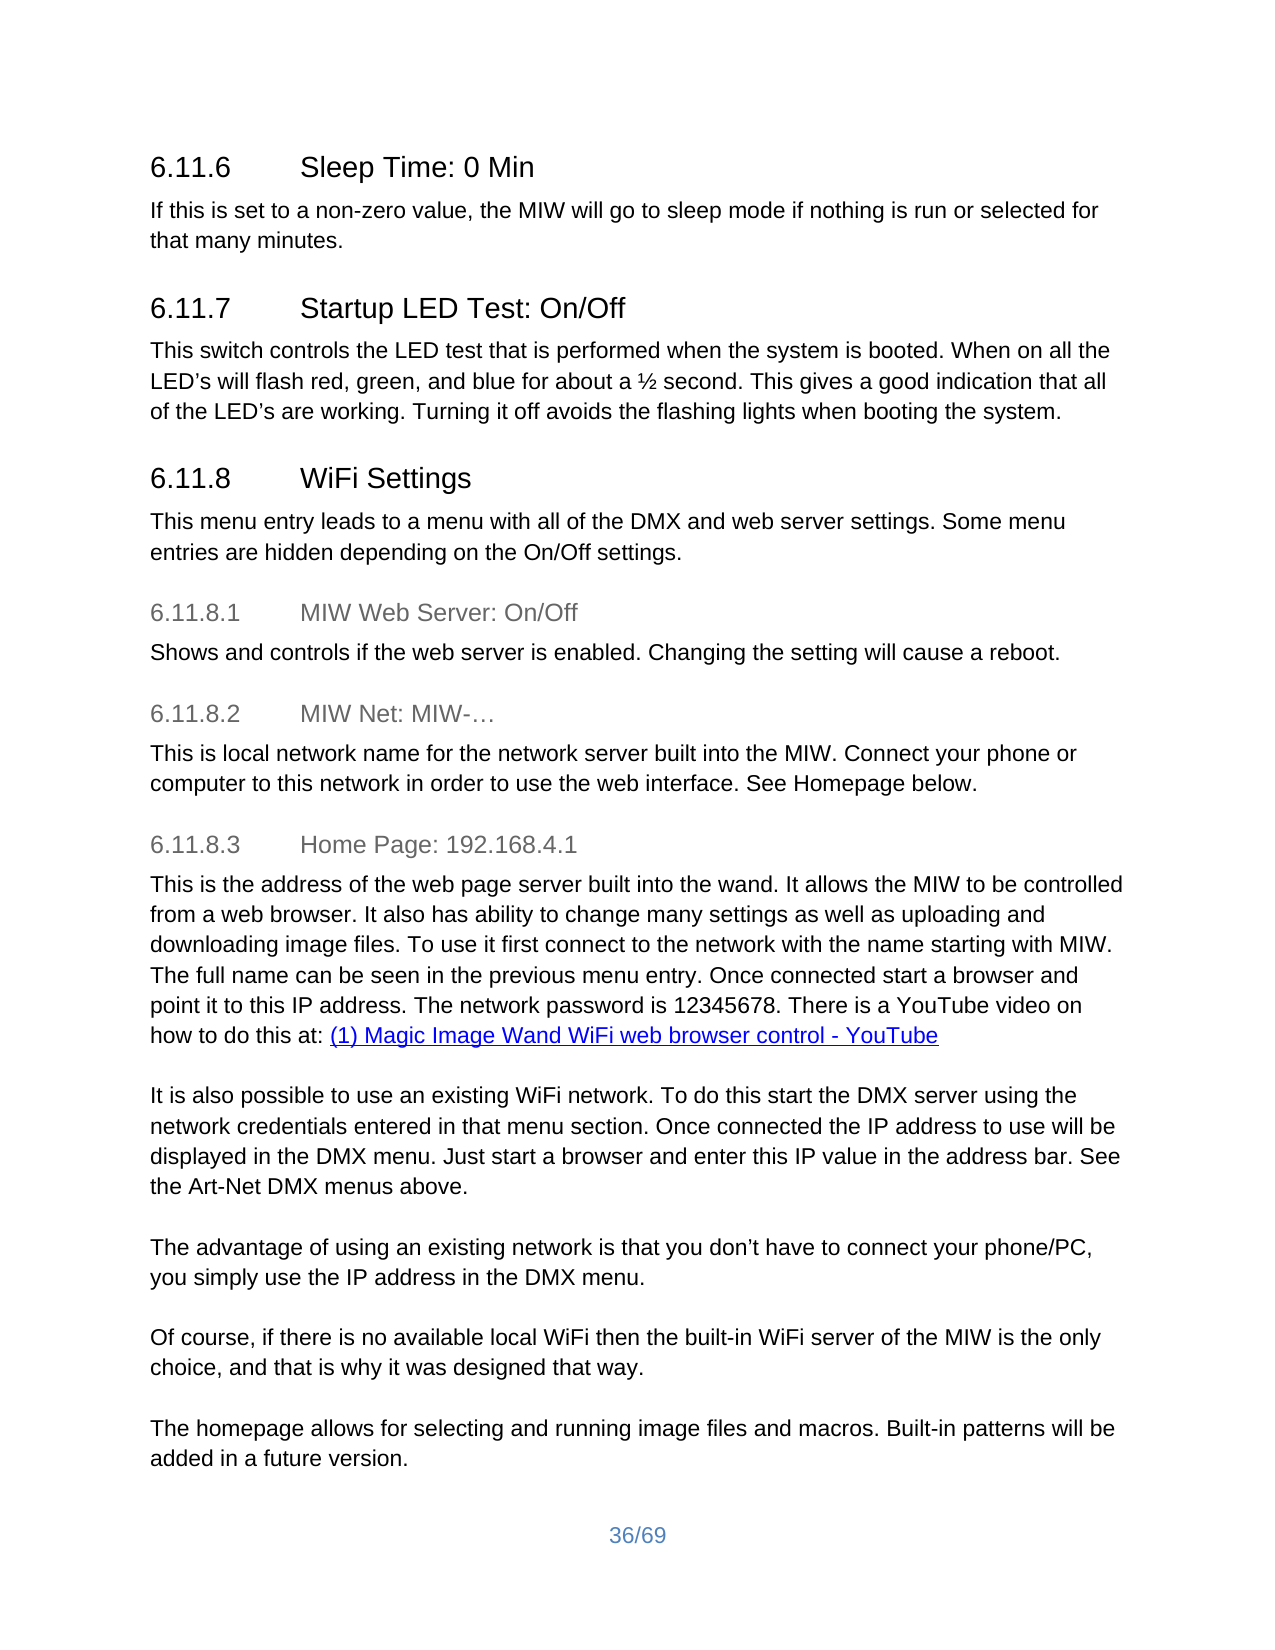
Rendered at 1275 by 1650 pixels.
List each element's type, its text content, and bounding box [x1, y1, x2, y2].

subtitle Sleep Time: 0 Min [150, 150, 1125, 183]
subtitle MIW Net: MIW-… [150, 699, 1125, 727]
text Of course, if there is no available local WiFi then the built-in WiFi server of the MIW is the only choice, and that is why it was designed that way. [150, 1324, 1125, 1381]
text The advantage of using an existing network is that you don’t have to connect your phone/PC, you simply use the IP address in the DMX menu. [150, 1233, 1125, 1290]
subtitle Home Page: 192.168.4.1 [150, 829, 1125, 858]
text This is the address of the web page server built into the wand. It allows the MIW to be controlled from a web browser. It also has ability to change many settings as well as uploading and downloading image files. To use it first connect to the network with the name starting with MIW. The full name can be seen in the previous menu entry. Once connected start a browser and point it to this IP address. The network password is 12345678. There is a YouTube video on how to do this at: (1) Magic Image Wand WiFi web browser control - YouTube [150, 871, 1125, 1048]
text This menu entry leads to a menu with all of the DMX and web server settings. Some menu entries are hidden depending on the On/Off settings. [150, 508, 1125, 565]
text It is also possible to use an existing WiFi network. To do this start the DMX server using the network credentials entered in that menu section. Once connected the IP address to use will be displayed in the DMX menu. Just start a browser and enter this IP value in the address bar. See the Art-Net DMX menus above. [150, 1082, 1125, 1199]
text This switch controls the LED test that is performed when the system is booted. When on all the LED’s will flash red, green, and blue for about a ½ second. This gives a good indication that all of the LED’s are working. Turning it off avoids the flashing lights when booting the system. [150, 337, 1125, 424]
subtitle WiFi Settings [150, 461, 1125, 495]
text This is local network name for the network server built into the MIW. Connect your phone or computer to this network in order to use the web interface. See Homepage below. [150, 740, 1125, 797]
text If this is set to a non-zero value, the MIW will go to sleep mode if nothing is run or selected for that many minutes. [150, 197, 1125, 253]
subtitle Startup LED Test: On/Off [150, 291, 1125, 324]
text The homepage allows for selecting and running image files and macros. Built-in patterns will be added in a future version. [150, 1415, 1125, 1471]
subtitle MIW Web Server: On/Off [150, 598, 1125, 627]
text Shows and controls if the web server is enabled. Changing the setting will cause a reboot. [150, 639, 1125, 666]
